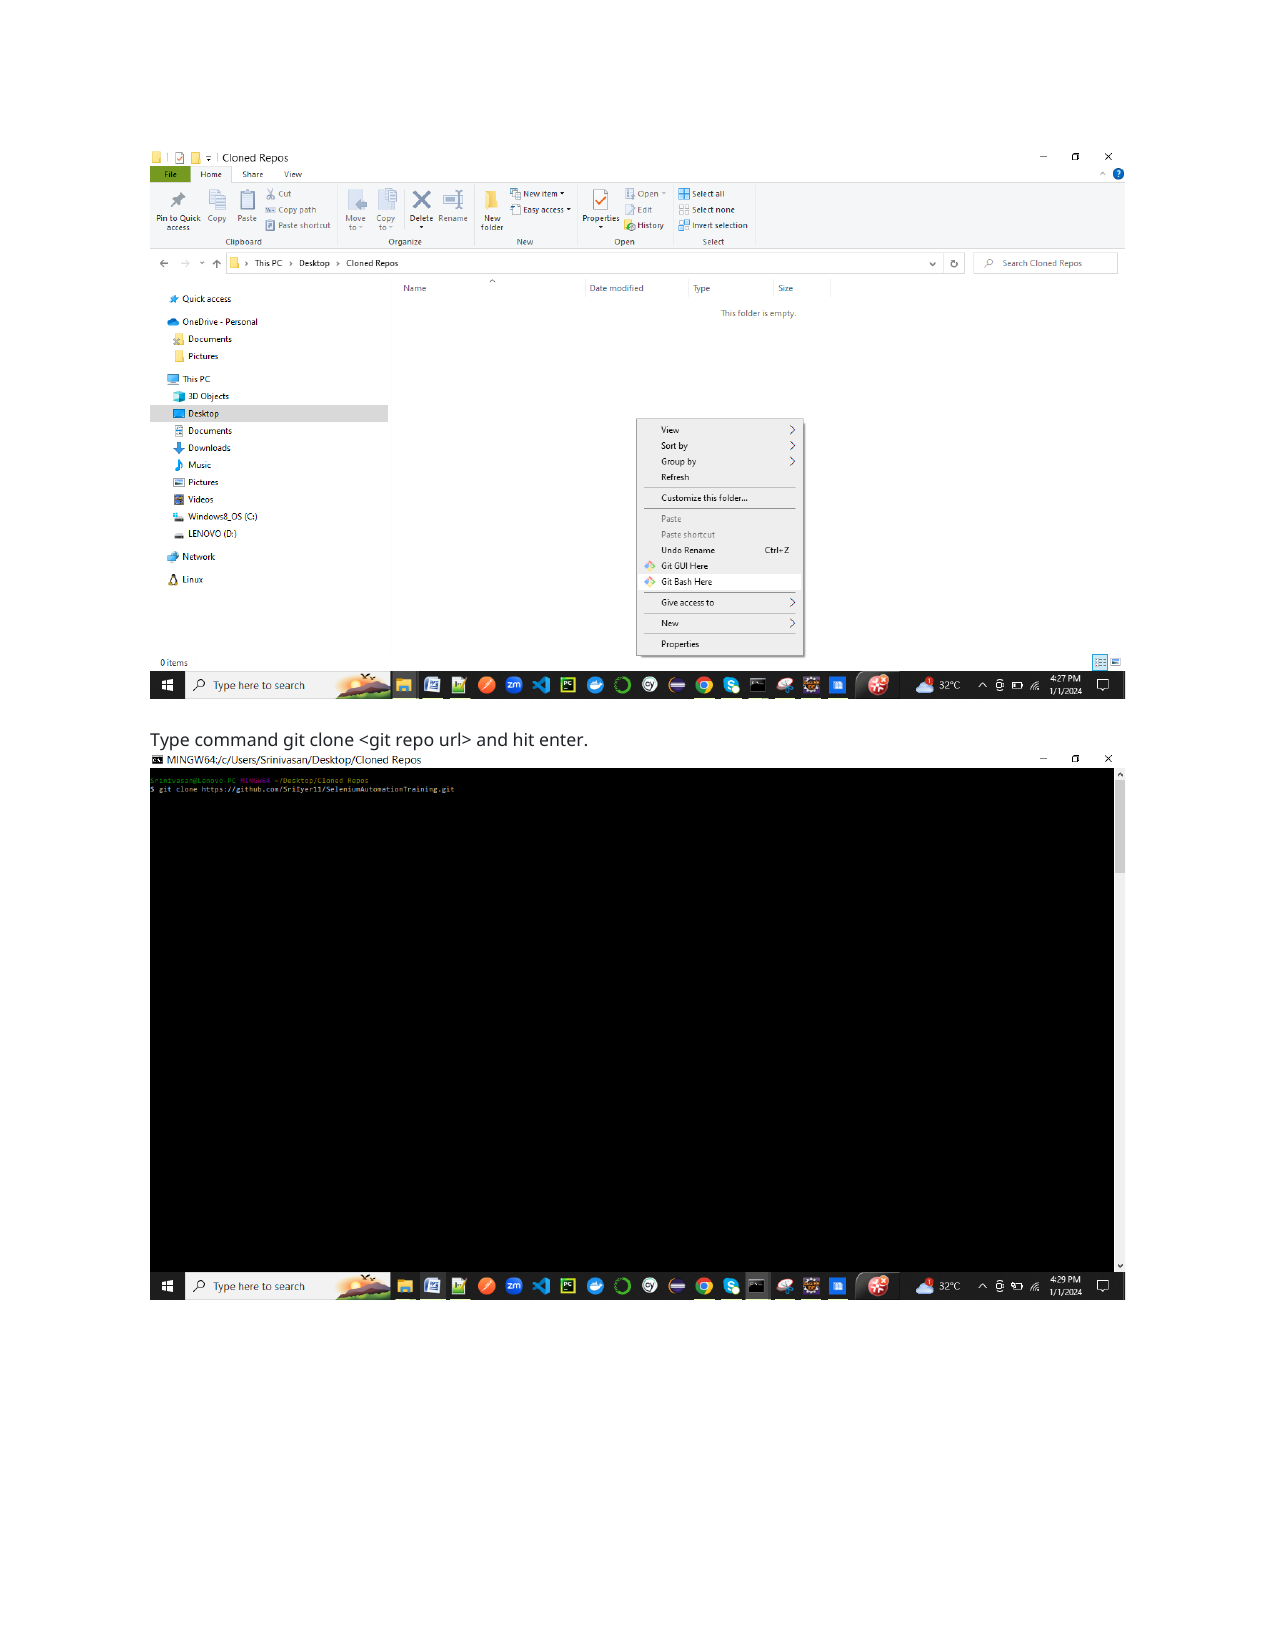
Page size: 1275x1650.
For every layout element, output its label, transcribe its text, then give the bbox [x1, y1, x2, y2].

text Type command git clone <git repo url> and hit enter. [150, 727, 1125, 751]
picture [150, 150, 1125, 699]
picture [150, 751, 1125, 1300]
